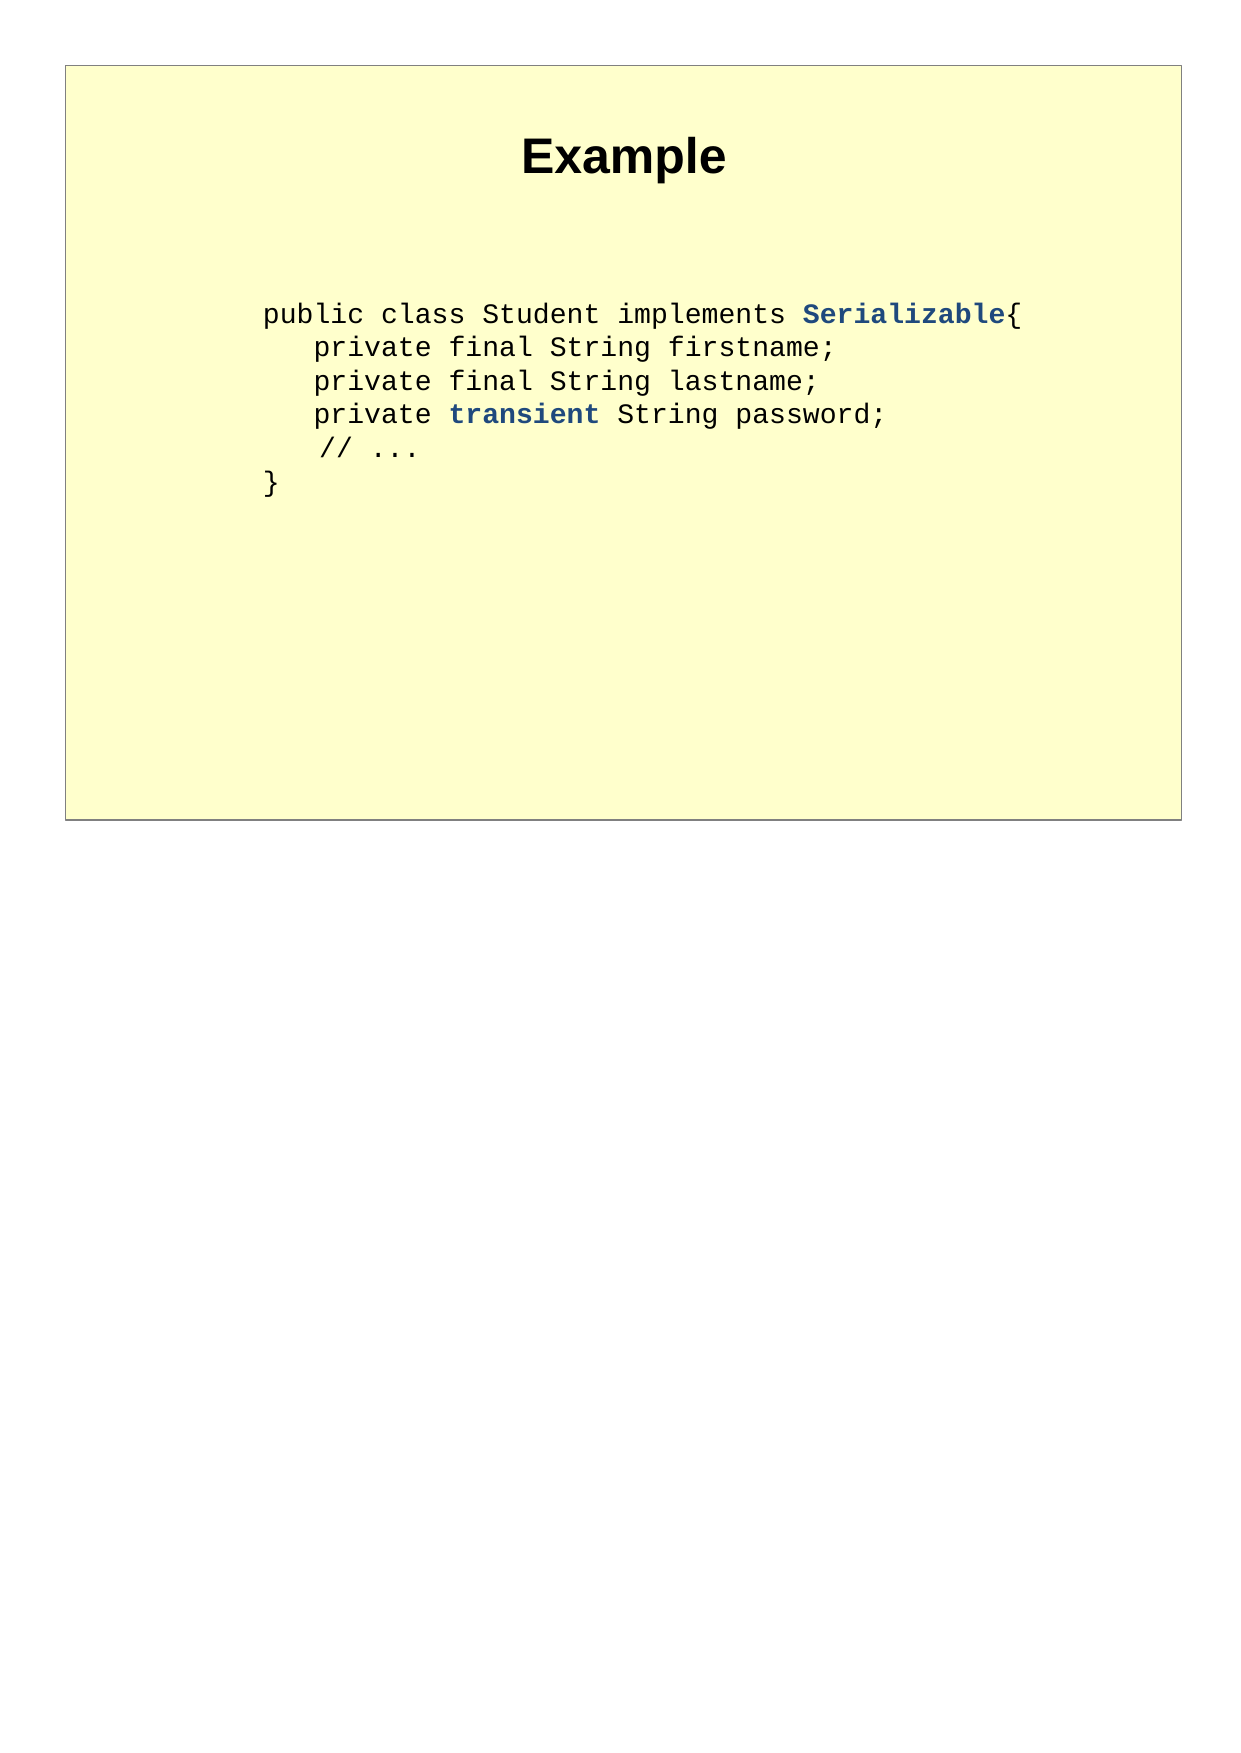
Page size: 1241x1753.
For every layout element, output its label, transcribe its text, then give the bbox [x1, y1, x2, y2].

text } [263, 467, 1205, 499]
text // ... [319, 434, 1205, 466]
text Example [130, 127, 1117, 184]
text private final String lastname; private transient String password; [313, 367, 927, 432]
text public class Student implements Serializable{ private final String firstname; [263, 300, 1025, 365]
